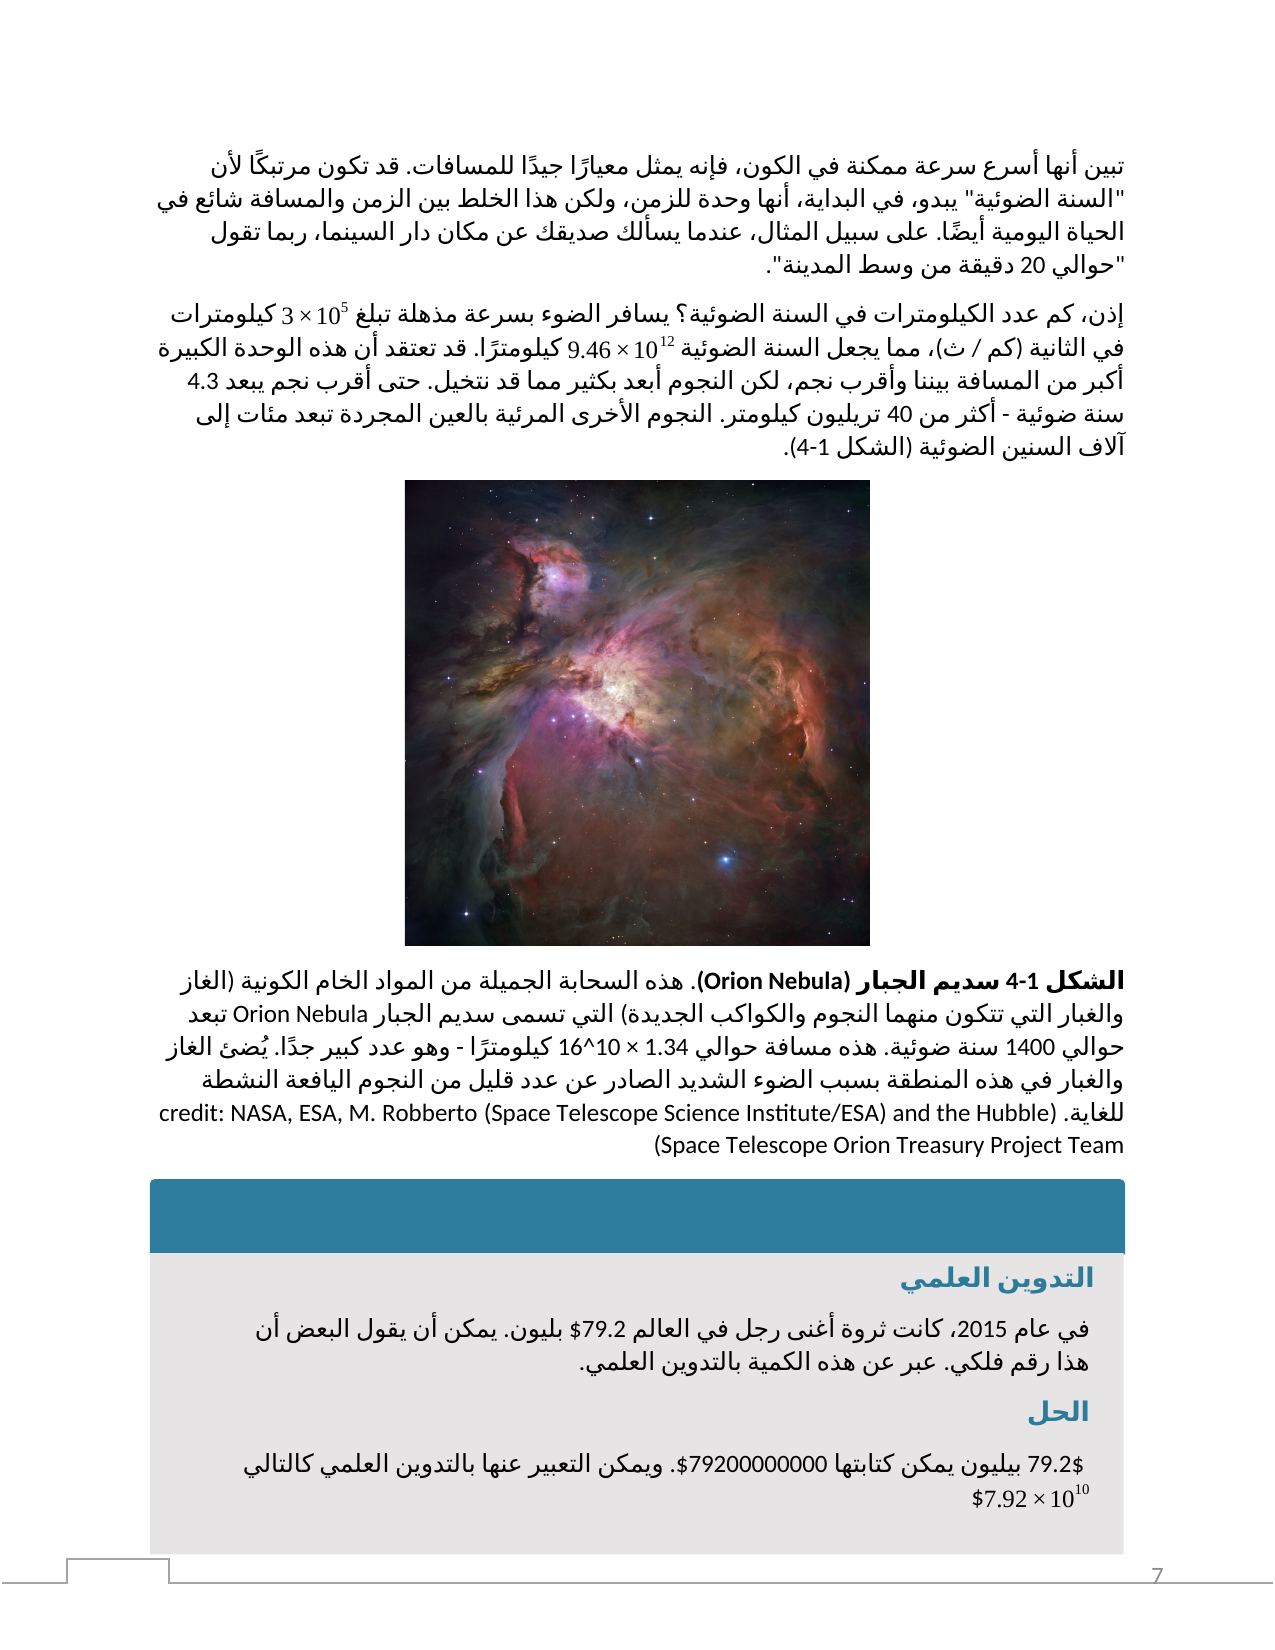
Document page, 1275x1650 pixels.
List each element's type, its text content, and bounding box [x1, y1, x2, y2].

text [150, 150, 1125, 279]
text إذن، كم عدد الكيلومترات في السنة الضوئية؟ يسافر الضوء بسرعة مذهلة تبلغ كيلومترات في الثانية (كم / ث)، مما يجعل السنة الضوئية كيلومترًا. قد تعتقد أن هذه الوحدة الكبيرة أكبر من المسافة بيننا وأقرب نجم، لكن النجوم أبعد بكثير مما قد نتخيل. حتى أقرب نجم يبعد 4.3 سنة ضوئية - أكثر من 40 تريليون كيلومتر. النجوم الأخرى المرئية بالعين المجردة تبعد مئات إلى آلاف السنين الضوئية (الشكل 1-4). [150, 298, 1125, 462]
picture [404, 480, 870, 946]
text الشكل 1-4 سديم الجبار (Orion Nebula). هذه السحابة الجميلة من المواد الخام الكونية (الغاز والغبار التي تتكون منهما النجوم والكواكب الجديدة) التي تسمى سديم الجبار Orion Nebula تبعد حوالي 1400 سنة ضوئية. هذه مسافة حوالي 1.34 × 10^16 كيلومترًا - وهو عدد كبير جدًا. يُضئ الغاز والغبار في هذه المنطقة بسبب الضوء الشديد الصادر عن عدد قليل من النجوم اليافعة النشطة للغاية. (credit: NASA, ESA, M. Robberto (Space Telescope Science Institute/ESA) and the Hubble Space Telescope Orion Treasury Project Team) [150, 965, 1125, 1160]
